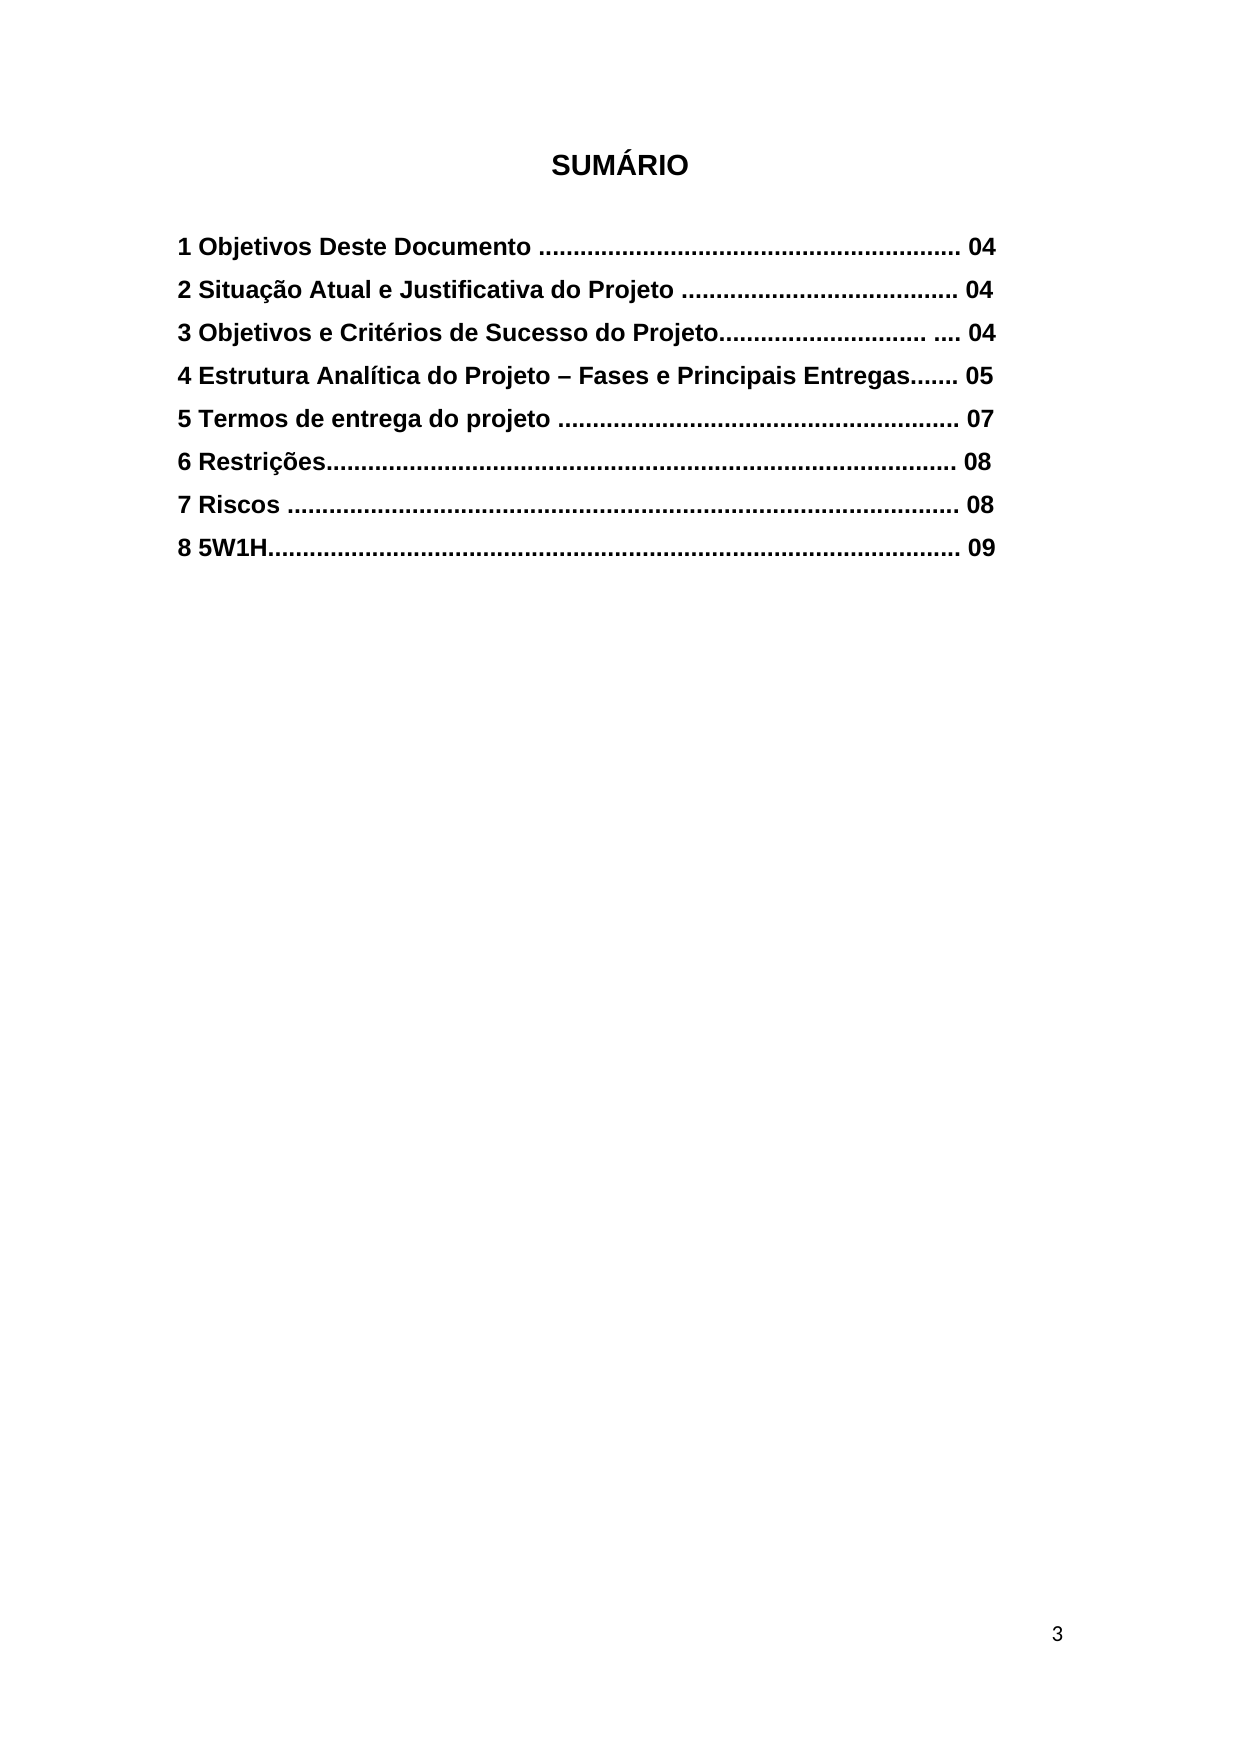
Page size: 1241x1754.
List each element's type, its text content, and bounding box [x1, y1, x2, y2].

text 6 Restrições........................................................................................... 08 [177, 447, 1063, 476]
text 1 Objetivos Deste Documento ............................................................. 04 [177, 231, 1063, 260]
text 2 Situação Atual e Justificativa do Projeto ........................................ 04 [177, 274, 1063, 303]
text SUMÁRIO [177, 148, 1063, 181]
text 4 Estrutura Analítica do Projeto – Fases e Principais Entregas....... 05 [177, 361, 1063, 389]
text 7 Riscos ................................................................................................. 08 [177, 490, 1063, 519]
text 3 Objetivos e Critérios de Sucesso do Projeto.............................. .... 04 [177, 318, 1063, 346]
text 8 5W1H.................................................................................................... 09 [177, 533, 1063, 562]
text 5 Termos de entrega do projeto .......................................................... 07 [177, 404, 1063, 433]
